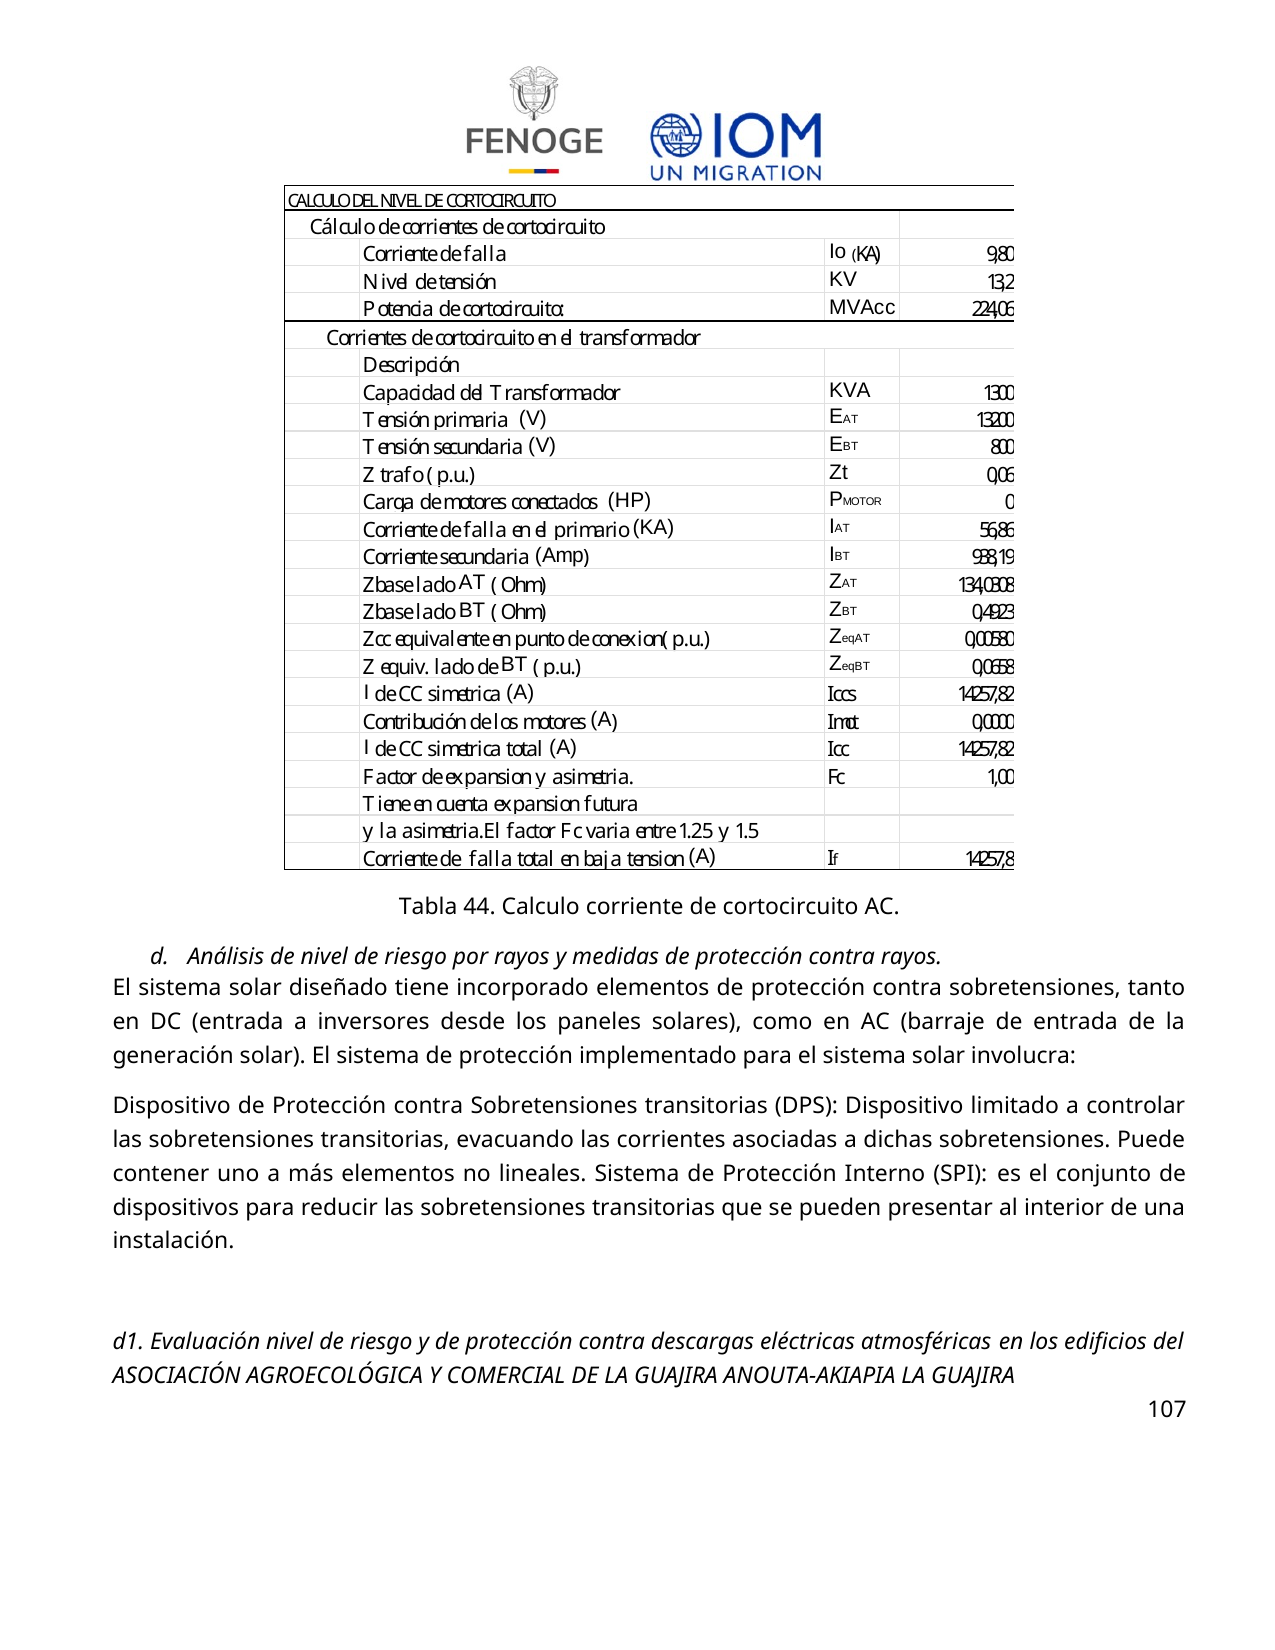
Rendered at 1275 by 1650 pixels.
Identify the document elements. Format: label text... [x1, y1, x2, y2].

picture [450, 60, 622, 179]
list Análisis de nivel de riesgo por rayos y medidas de protección contra rayos. [150, 940, 1186, 971]
picture [646, 111, 825, 182]
text Dispositivo de Protección contra Sobretensiones transitorias (DPS): Dispositivo limitado a controlar las sobretensiones transitorias, evacuando las corrientes asociadas a dichas sobretensiones. Puede contener uno a más elementos no lineales. Sistema de Protección Interno (SPI): es el conjunto de dispositivos para reducir las sobretensiones transitorias que se pueden presentar al interior de una instalación. [112, 1089, 1186, 1255]
text d1. Evaluación nivel de riesgo y de protección contra descargas eléctricas atmosféricas en los edificios del ASOCIACIÓN AGROECOLÓGICA Y COMERCIAL DE LA GUAJIRA ANOUTA-AKIAPIA LA GUAJIRA [112, 1325, 1186, 1390]
text El sistema solar diseñado tiene incorporado elementos de protección contra sobretensiones, tanto en DC (entrada a inversores desde los paneles solares), como en AC (barraje de entrada de la generación solar). El sistema de protección implementado para el sistema solar involucra: [112, 971, 1186, 1070]
